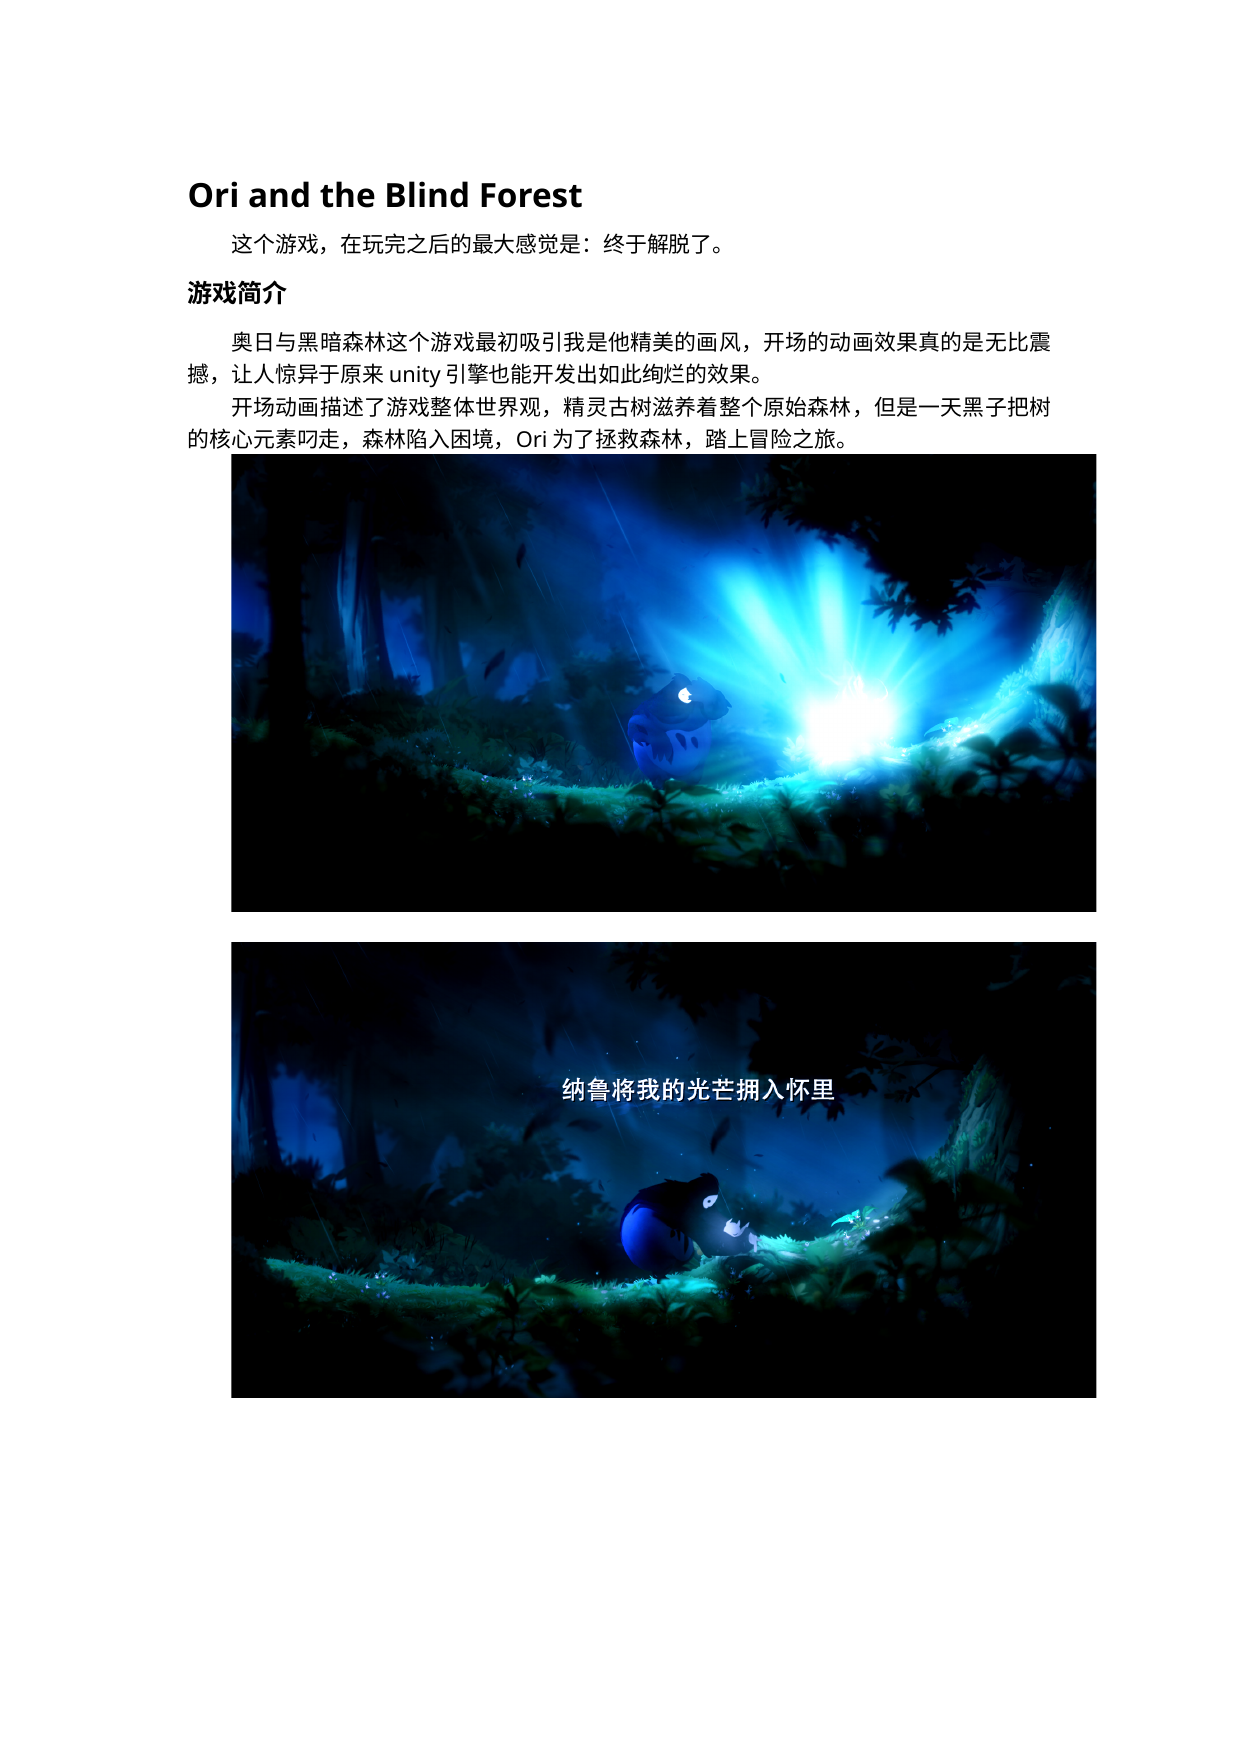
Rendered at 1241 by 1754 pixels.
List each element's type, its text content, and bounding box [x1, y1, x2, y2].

text 开场动画描述了游戏整体世界观，精灵古树滋养着整个原始森林，但是一天黑子把树的核心元素叼走，森林陷入困境，Ori为了拯救森林，踏上冒险之旅。 [187, 389, 1053, 454]
picture [231, 942, 1097, 1398]
text Ori and the Blind Forest [187, 162, 1053, 227]
picture [231, 454, 1097, 912]
text 奥日与黑暗森林这个游戏最初吸引我是他精美的画风，开场的动画效果真的是无比震撼，让人惊异于原来unity引擎也能开发出如此绚烂的效果。 [187, 324, 1053, 389]
text 这个游戏，在玩完之后的最大感觉是：终于解脱了。 [187, 227, 1053, 259]
text 游戏简介 [187, 259, 1053, 324]
